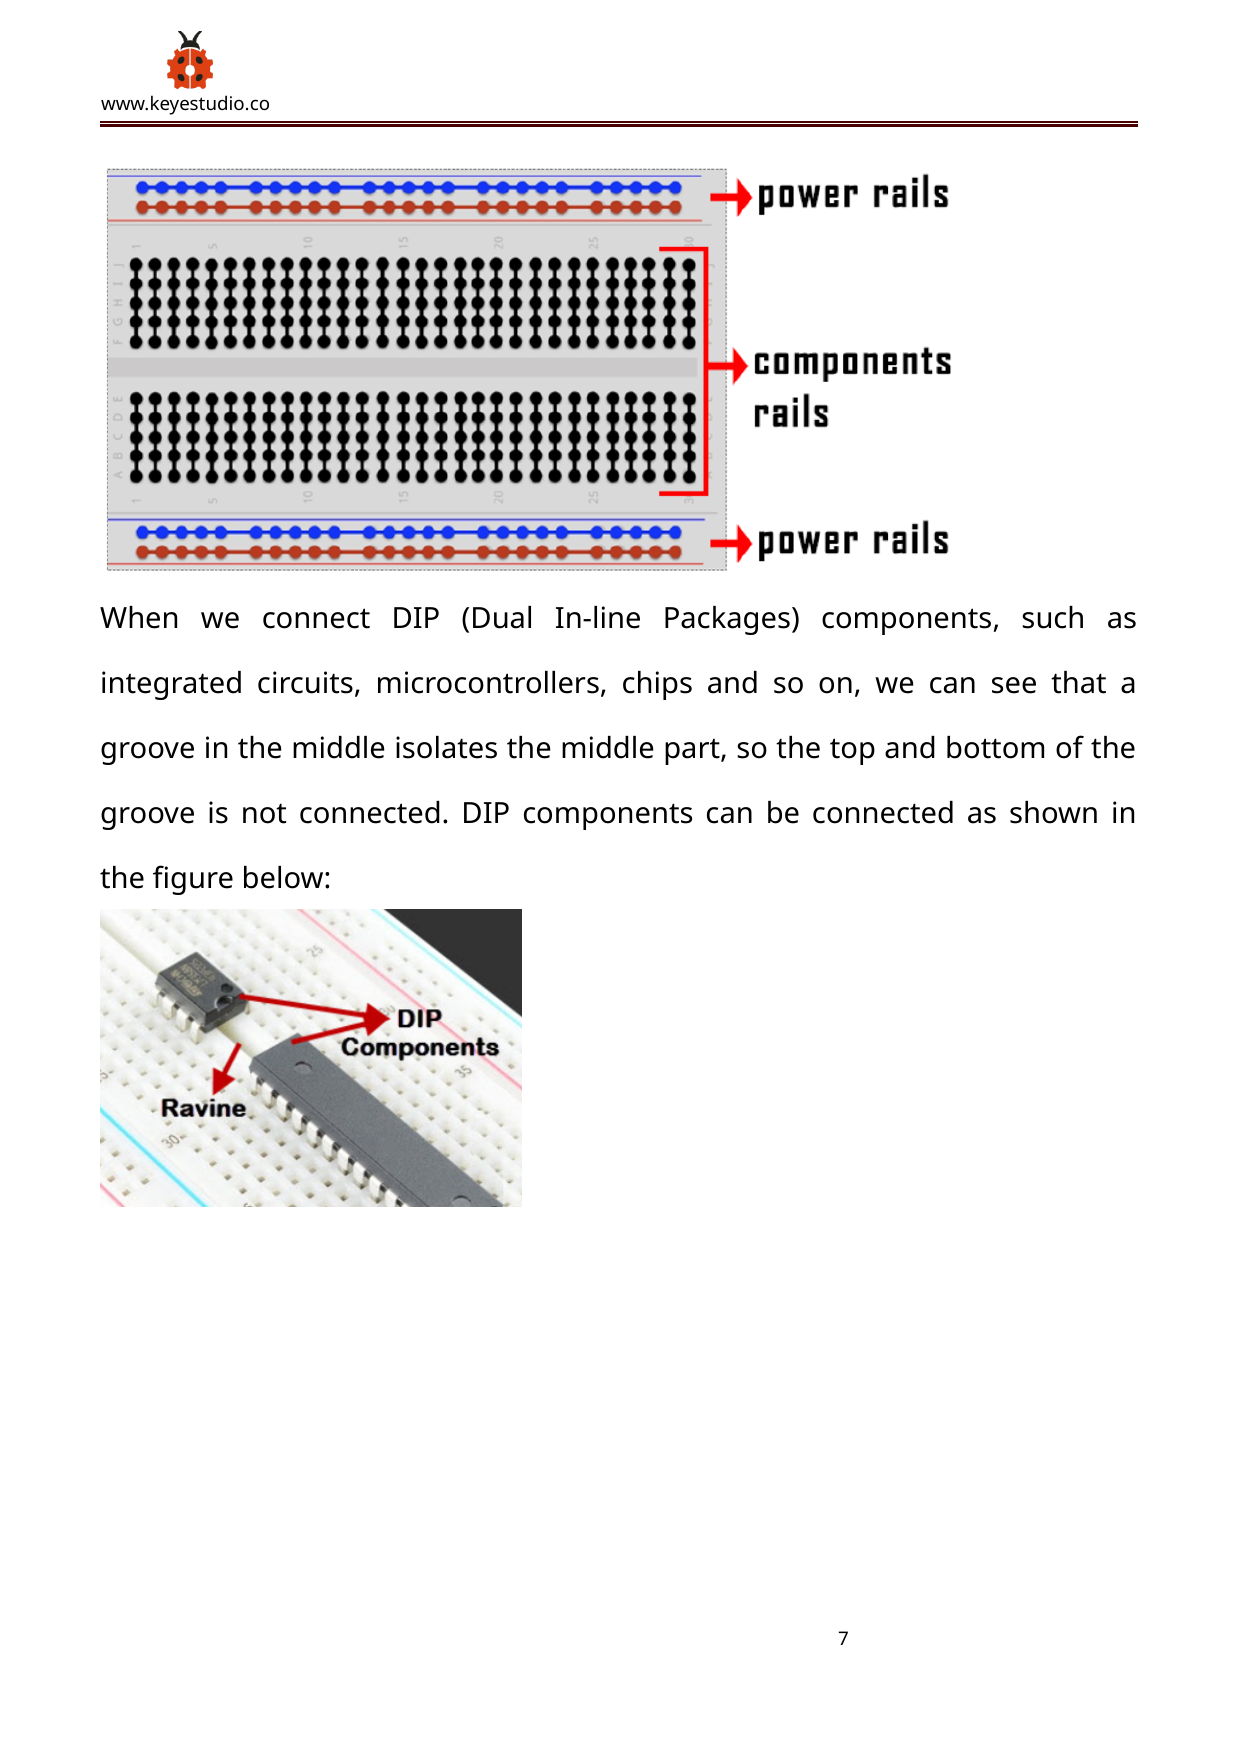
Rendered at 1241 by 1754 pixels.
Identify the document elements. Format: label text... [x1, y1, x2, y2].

picture [155, 31, 231, 93]
picture [100, 909, 522, 1207]
picture [100, 162, 966, 578]
text When we connect DIP (Dual In-line Packages) components, such as integrated circuits, microcontrollers, chips and so on, we can see that a groove in the middle isolates the middle part, so the top and bottom of the groove is not connected. DIP components can be connected as shown in the figure below: [100, 584, 1138, 909]
